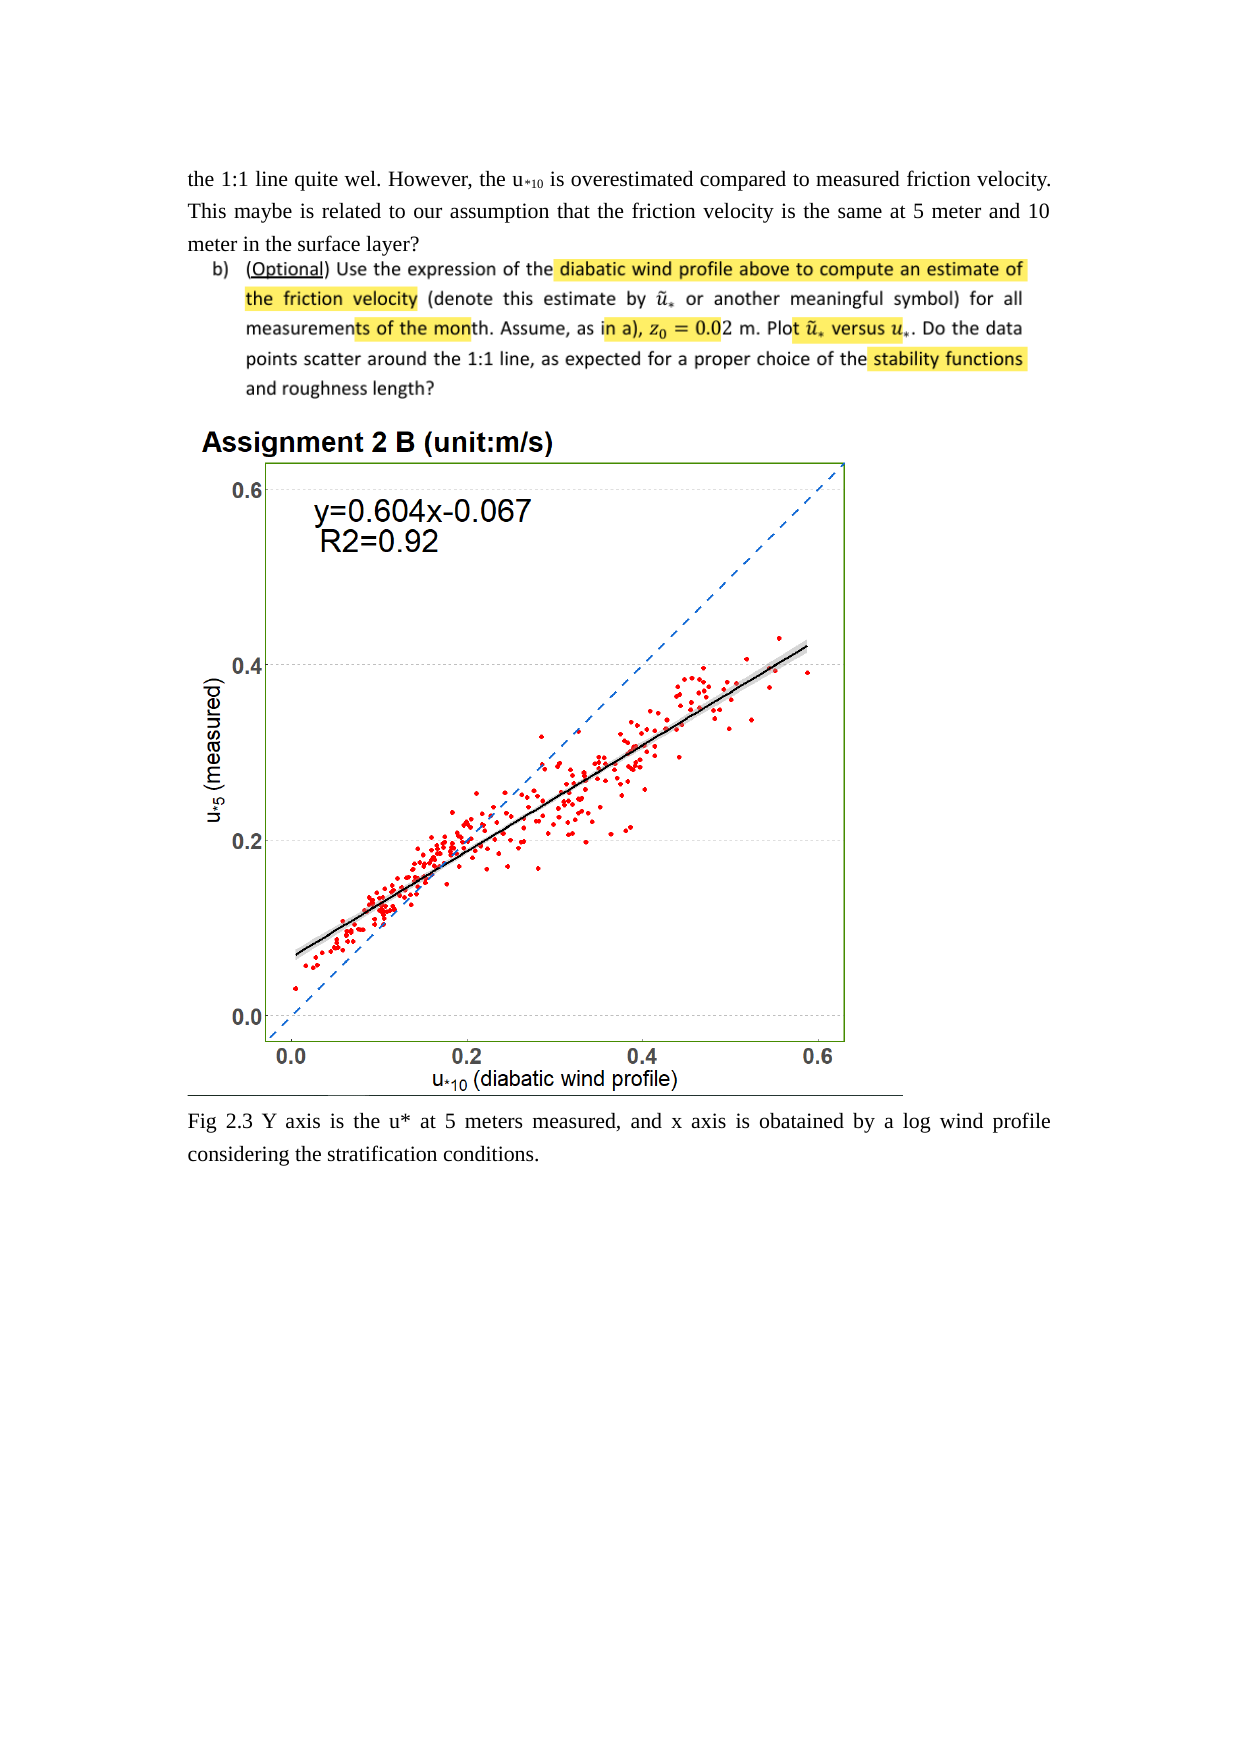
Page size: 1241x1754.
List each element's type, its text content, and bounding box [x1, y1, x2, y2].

picture [187, 422, 903, 1096]
picture [187, 259, 1053, 408]
text Fig 2.3 Y axis is the u* at 5 meters measured, and x axis is obatained by a log wind profile considering the stratification conditions. [187, 1104, 1053, 1169]
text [187, 162, 1053, 259]
